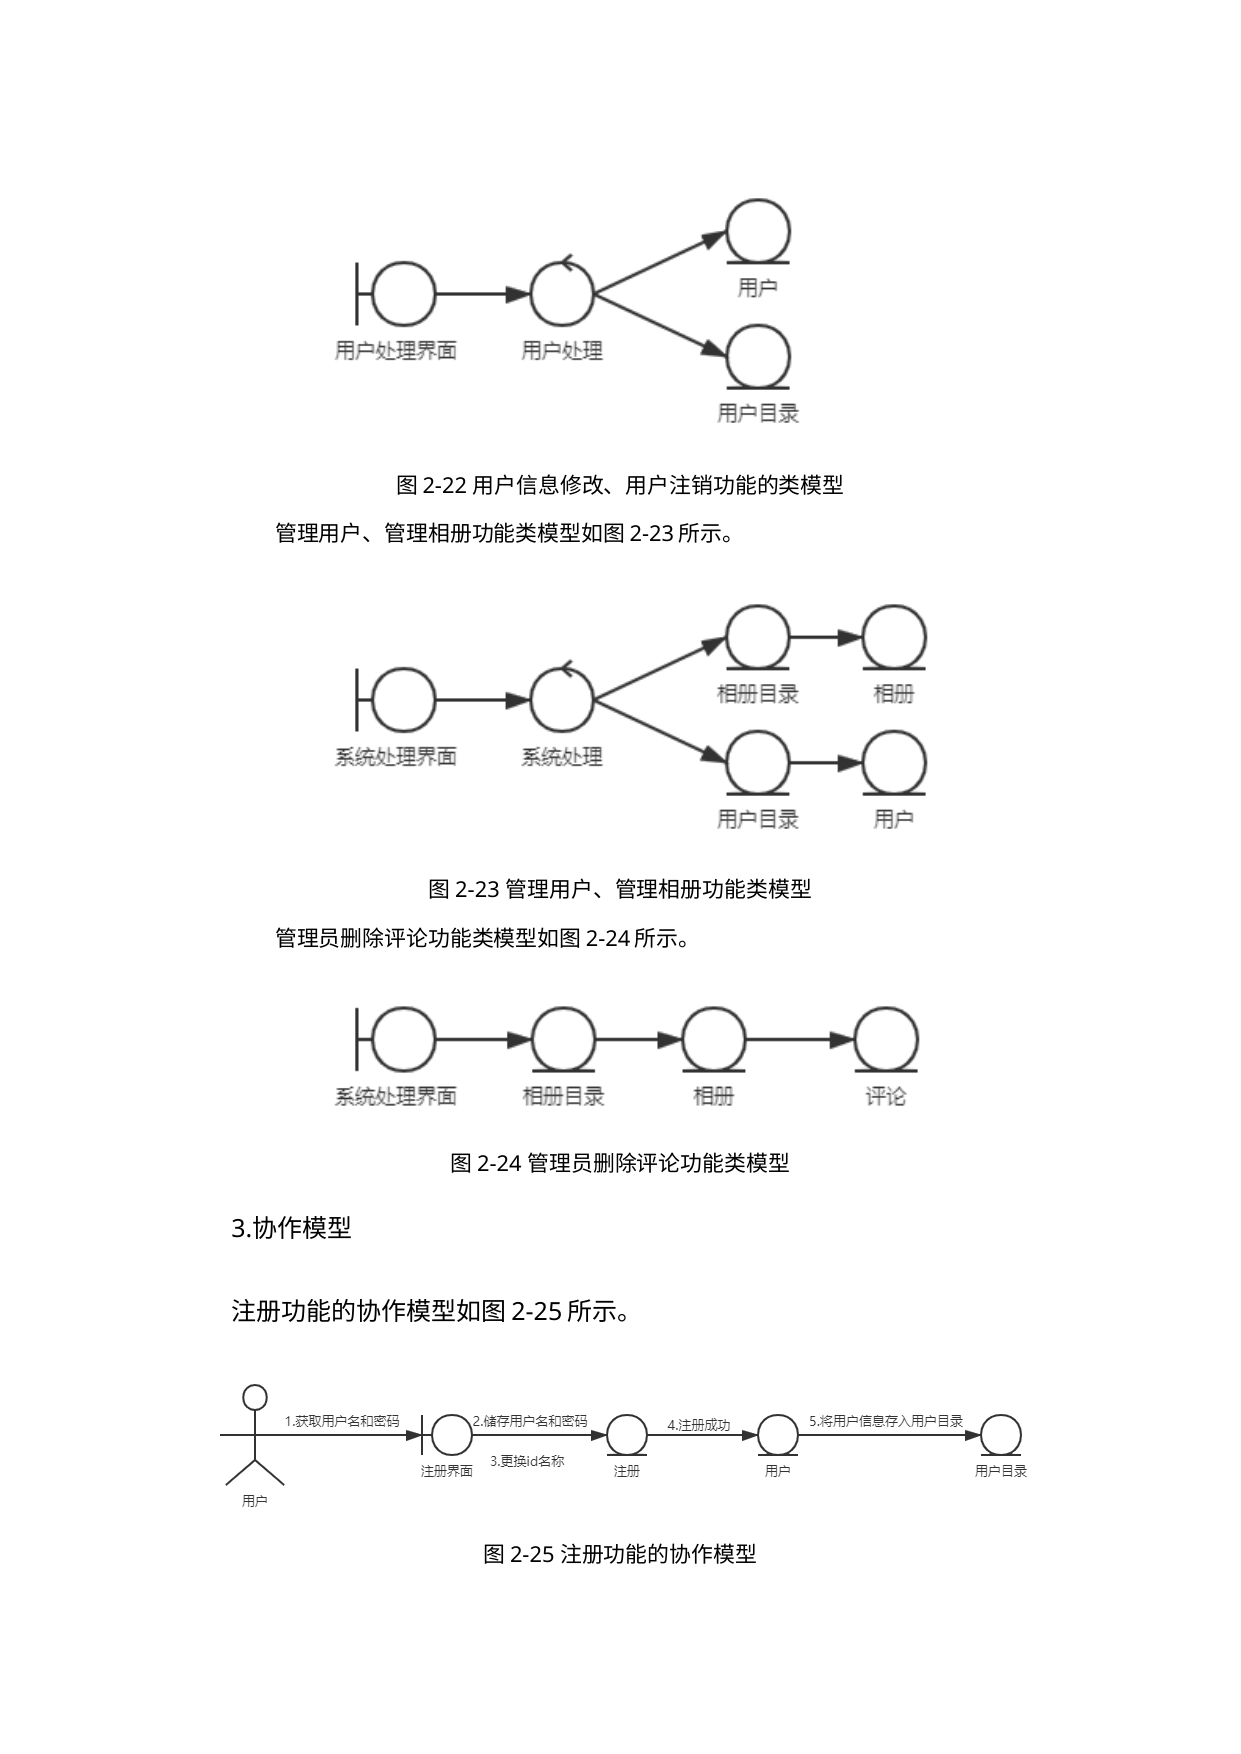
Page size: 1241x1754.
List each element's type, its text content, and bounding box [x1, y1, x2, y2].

picture [318, 969, 957, 1131]
text 图2-24 管理员删除评论功能类模型 [187, 1146, 1053, 1178]
list 协作模型 [231, 1194, 1053, 1259]
text 注册功能的协作模型如图2-25所示。 [187, 1277, 1053, 1342]
picture [196, 1360, 1045, 1523]
text 图2-25 注册功能的协作模型 [187, 1536, 1053, 1569]
text 图2-22 用户信息修改、用户注销功能的类模型 [187, 468, 1053, 500]
text 图2-23 管理用户、管理相册功能类模型 [187, 872, 1053, 904]
text 管理员删除评论功能类模型如图2-24所示。 [187, 920, 1053, 953]
text 管理用户、管理相册功能类模型如图2-23所示。 [187, 516, 1053, 549]
picture [318, 162, 829, 448]
picture [318, 567, 964, 854]
